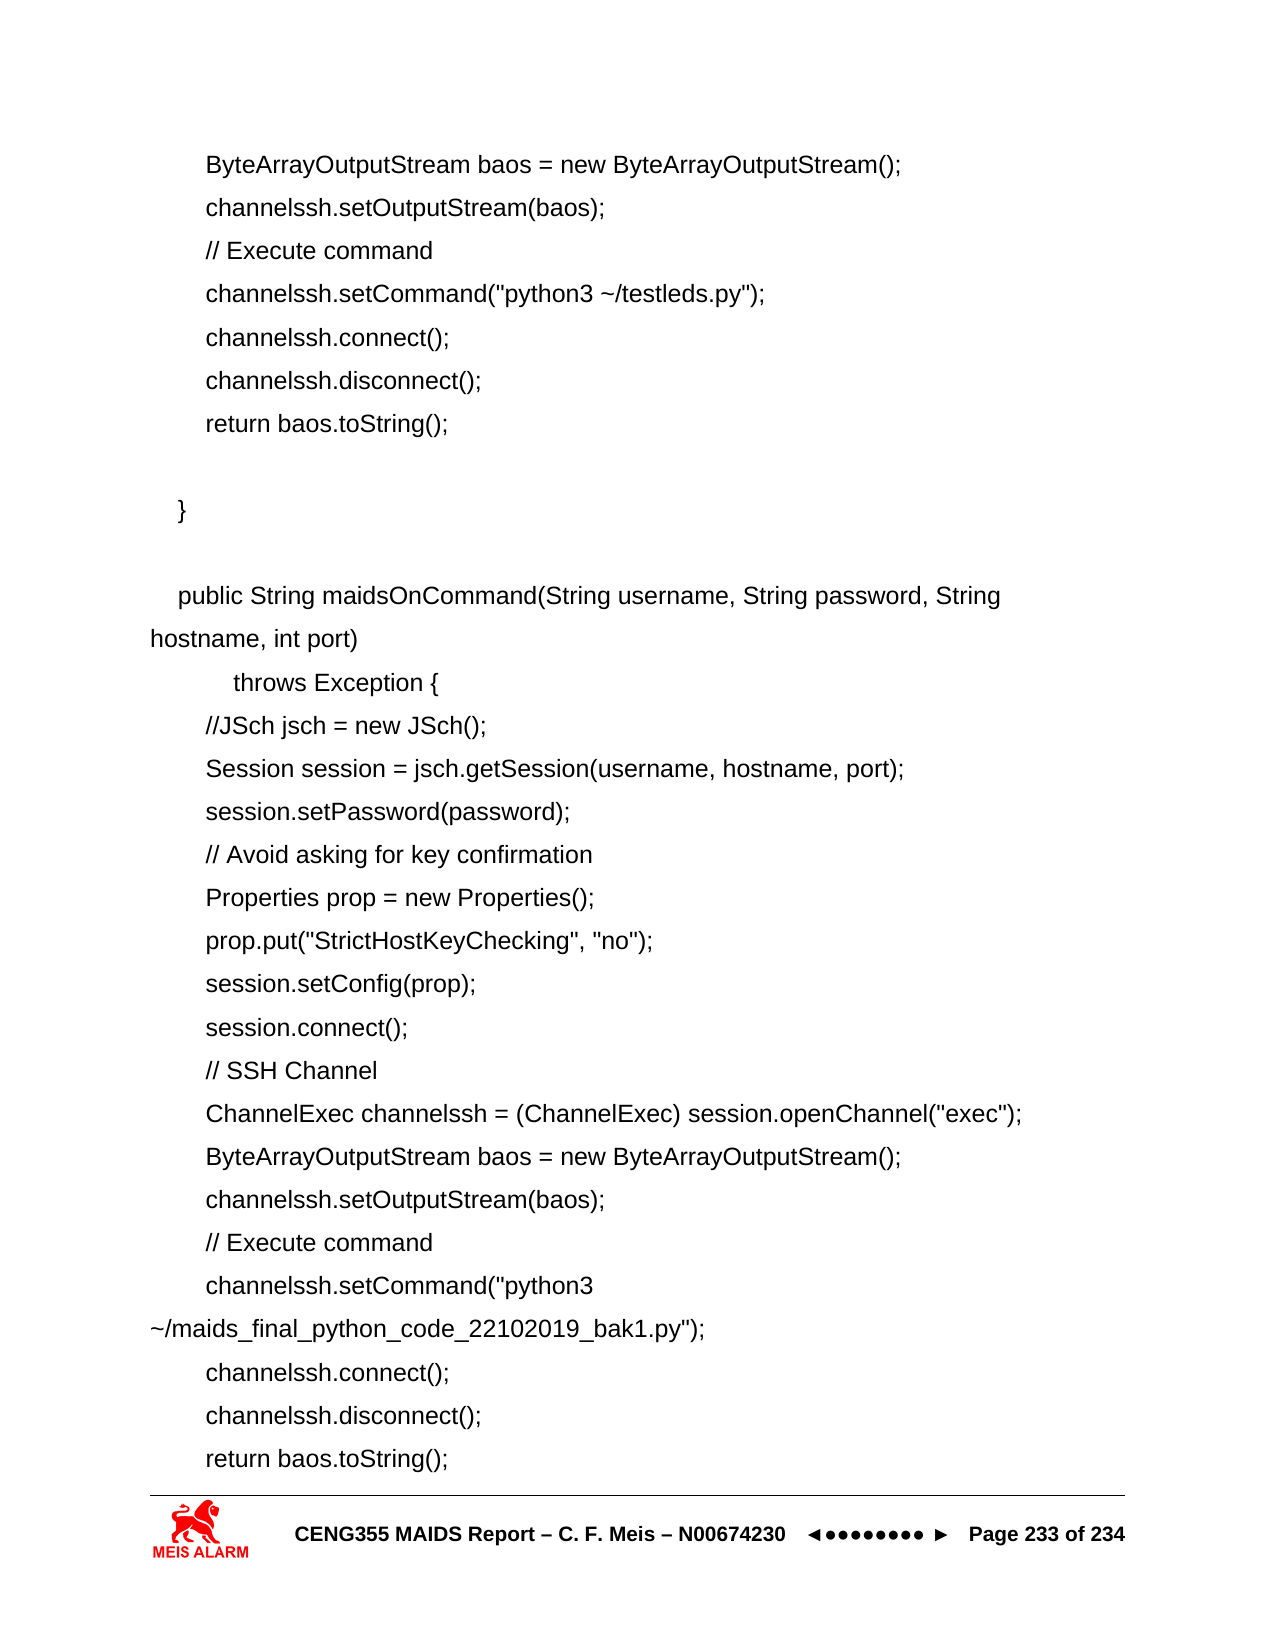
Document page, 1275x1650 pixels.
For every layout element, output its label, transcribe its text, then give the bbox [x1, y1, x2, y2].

text channelssh.connect(); [150, 322, 1125, 351]
text // SSH Channel [150, 1056, 1125, 1084]
text ByteArrayOutputStream baos = new ByteArrayOutputStream(); [150, 1142, 1125, 1171]
text // Execute command [150, 1228, 1125, 1257]
text Properties prop = new Properties(); [150, 883, 1125, 912]
picture [150, 1498, 253, 1561]
text prop.put("StrictHostKeyChecking", "no"); [150, 926, 1125, 955]
text session.setPassword(password); [150, 797, 1125, 826]
text // Execute command [150, 236, 1125, 265]
text public String maidsOnCommand(String username, String password, String hostname, int port) [150, 581, 1125, 653]
text throws Exception { [150, 667, 1125, 696]
text } [150, 495, 1125, 524]
text //JSch jsch = new JSch(); [150, 711, 1125, 739]
text channelssh.disconnect(); [150, 366, 1125, 394]
text channelssh.setCommand("python3 ~/maids_final_python_code_22102019_bak1.py"); [150, 1271, 1125, 1343]
text ChannelExec channelssh = (ChannelExec) session.openChannel("exec"); [150, 1099, 1125, 1127]
text ByteArrayOutputStream baos = new ByteArrayOutputStream(); [150, 150, 1125, 179]
text channelssh.setOutputStream(baos); [150, 193, 1125, 222]
text return baos.toString(); [150, 409, 1125, 437]
text channelssh.setCommand("python3 ~/testleds.py"); [150, 279, 1125, 308]
text session.connect(); [150, 1012, 1125, 1041]
text channelssh.connect(); [150, 1357, 1125, 1386]
text channelssh.setOutputStream(baos); [150, 1185, 1125, 1214]
text Session session = jsch.getSession(username, hostname, port); [150, 754, 1125, 782]
text session.setConfig(prop); [150, 969, 1125, 998]
text channelssh.disconnect(); [150, 1401, 1125, 1429]
text // Avoid asking for key confirmation [150, 840, 1125, 869]
text return baos.toString(); [150, 1444, 1125, 1472]
